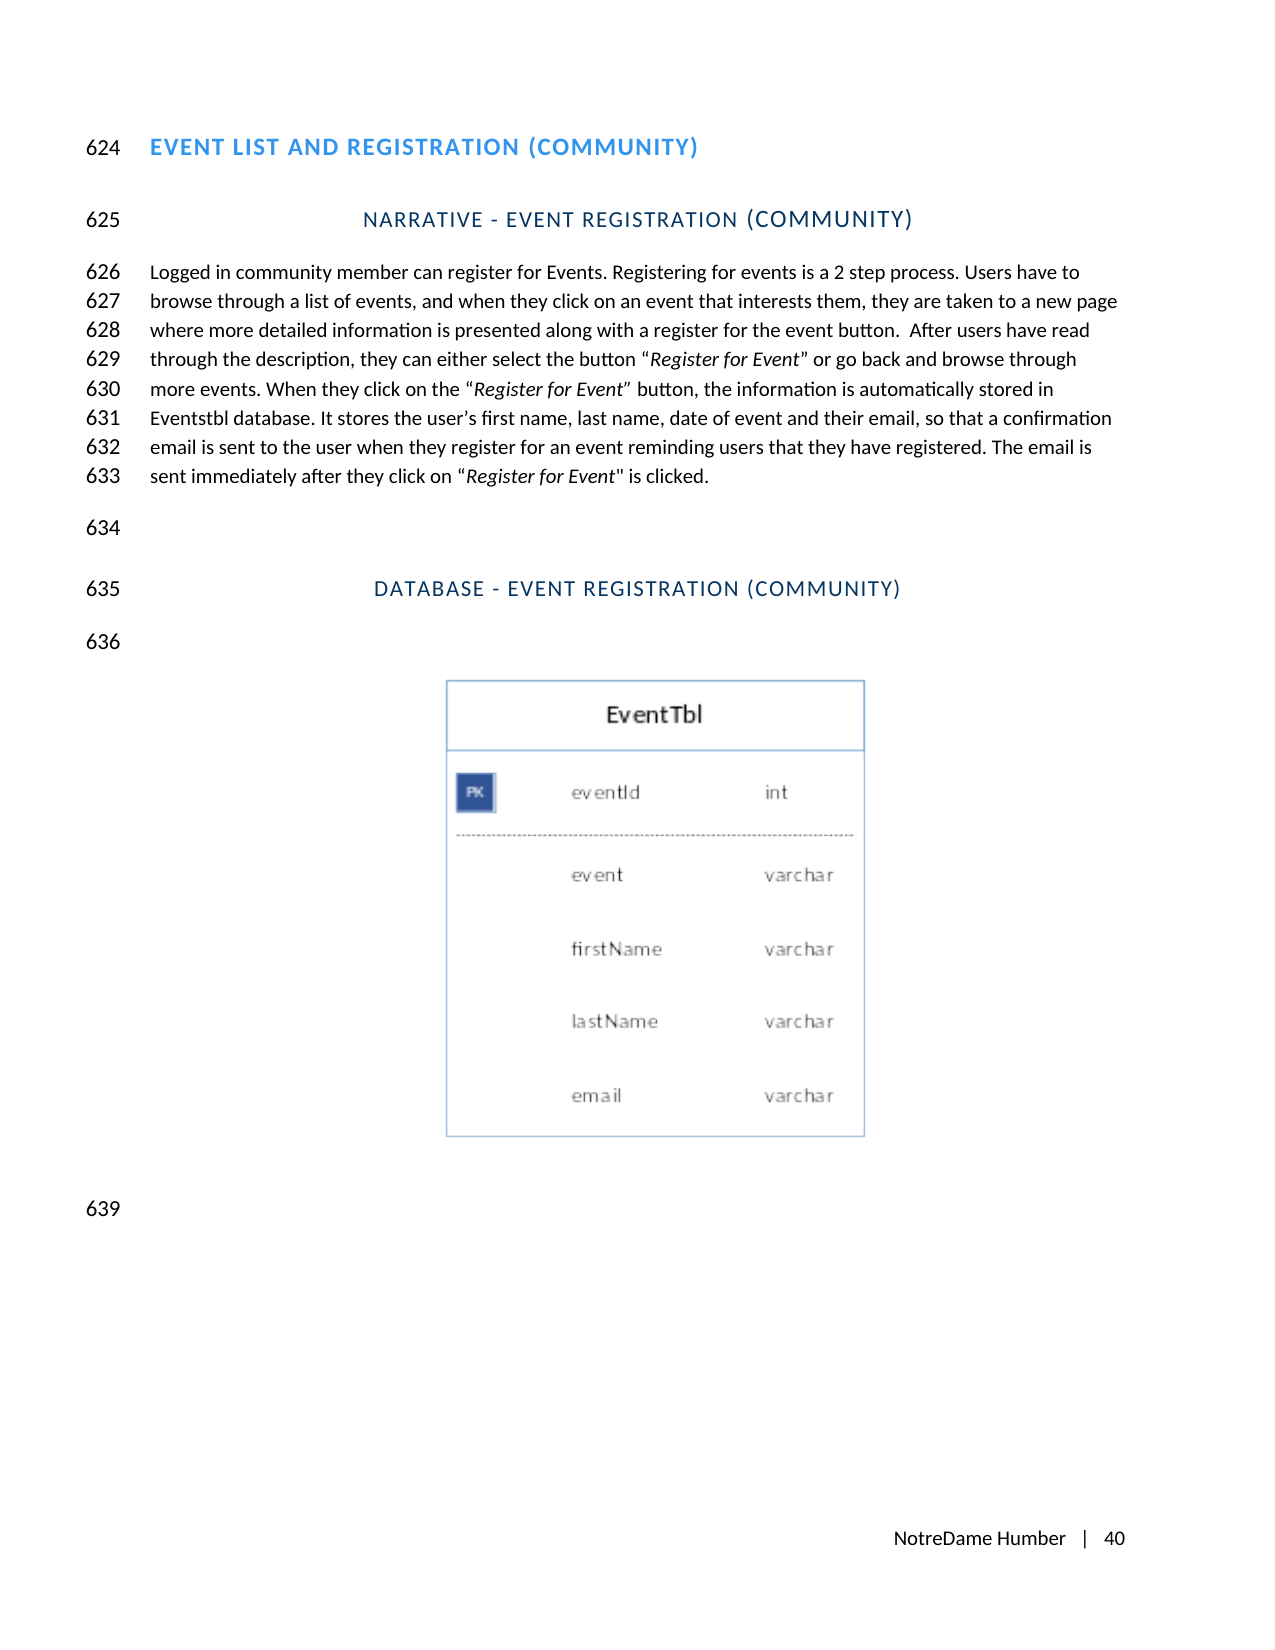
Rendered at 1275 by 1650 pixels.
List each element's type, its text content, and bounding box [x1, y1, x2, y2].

subtitle Event LIST AND Registration (Community) [150, 131, 1125, 161]
subtitle Database - Event Registration (Community) [150, 574, 1125, 602]
text Logged in community member can register for Events. Registering for events is a 2 step process. Users have to browse through a list of events, and when they click on an event that interests them, they are taken to a new page where more detailed information is presented along with a register for the event button. After users have read through the description, they can either select the button “Register for Event” or go back and browse through more events. When they click on the “Register for Event” button, the information is automatically stored in Eventstbl database. It stores the user’s first name, last name, date of event and their email, so that a confirmation email is sent to the user when they register for an event reminding users that they have registered. The email is sent immediately after they click on “Register for Event" is clicked. [150, 259, 1125, 489]
subtitle Narrative - Event Registration (Community) [150, 203, 1125, 234]
